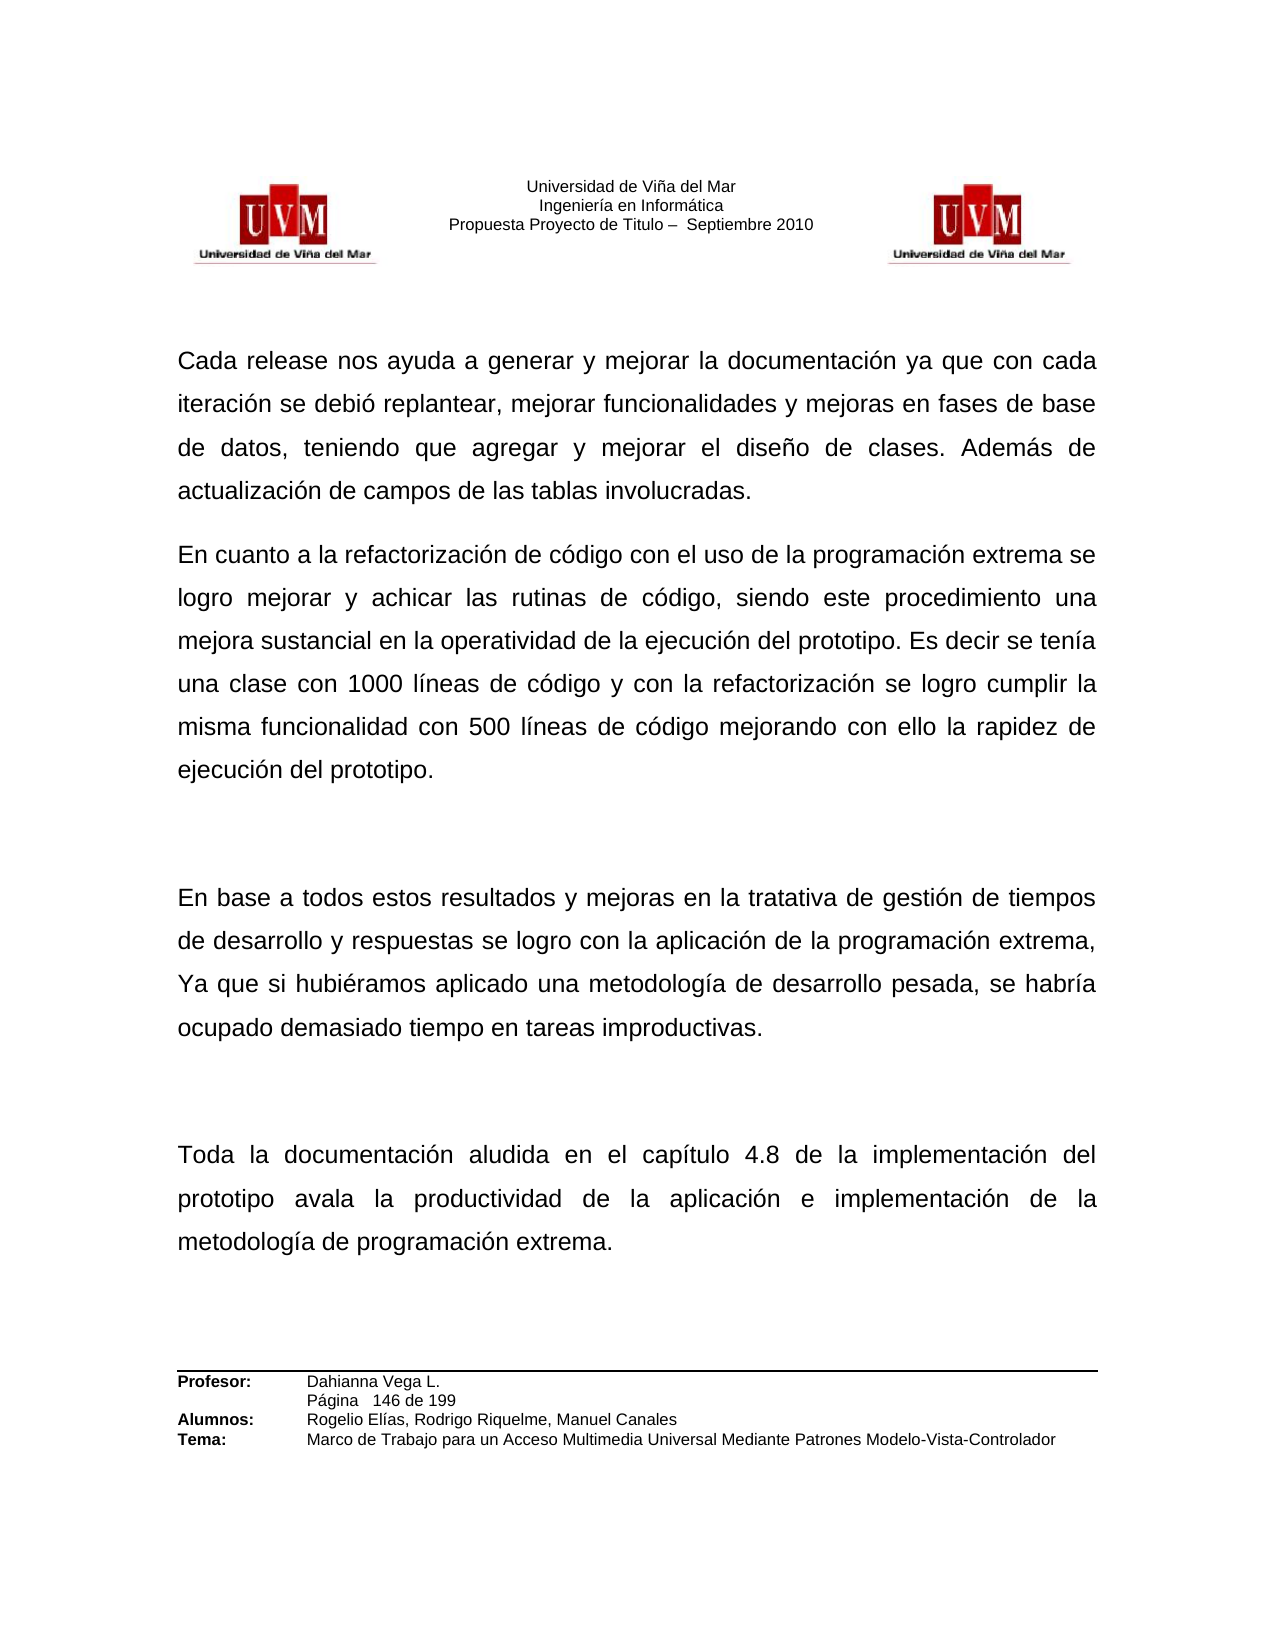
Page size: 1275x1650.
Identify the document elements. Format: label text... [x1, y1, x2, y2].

text En cuanto a la refactorización de código con el uso de la programación extrema se logro mejorar y achicar las rutinas de código, siendo este procedimiento una mejora sustancial en la operatividad de la ejecución del prototipo. Es decir se tenía una clase con 1000 líneas de código y con la refactorización se logro cumplir la misma funcionalidad con 500 líneas de código mejorando con ello la rapidez de ejecución del prototipo. [177, 540, 1098, 784]
picture [871, 176, 1084, 267]
text Toda la documentación aludida en el capítulo 4.8 de la implementación del prototipo avala la productividad de la aplicación e implementación de la metodología de programación extrema. [177, 1141, 1098, 1256]
text En base a todos estos resultados y mejoras en la tratativa de gestión de tiempos de desarrollo y respuestas se logro con la aplicación de la programación extrema, Ya que si hubiéramos aplicado una metodología de desarrollo pesada, se habría ocupado demasiado tiempo en tareas improductivas. [177, 883, 1098, 1041]
picture [177, 176, 390, 267]
text Cada release nos ayuda a generar y mejorar la documentación ya que con cada iteración se debió replantear, mejorar funcionalidades y mejoras en fases de base de datos, teniendo que agregar y mejorar el diseño de clases. Además de actualización de campos de las tablas involucradas. [177, 346, 1098, 504]
